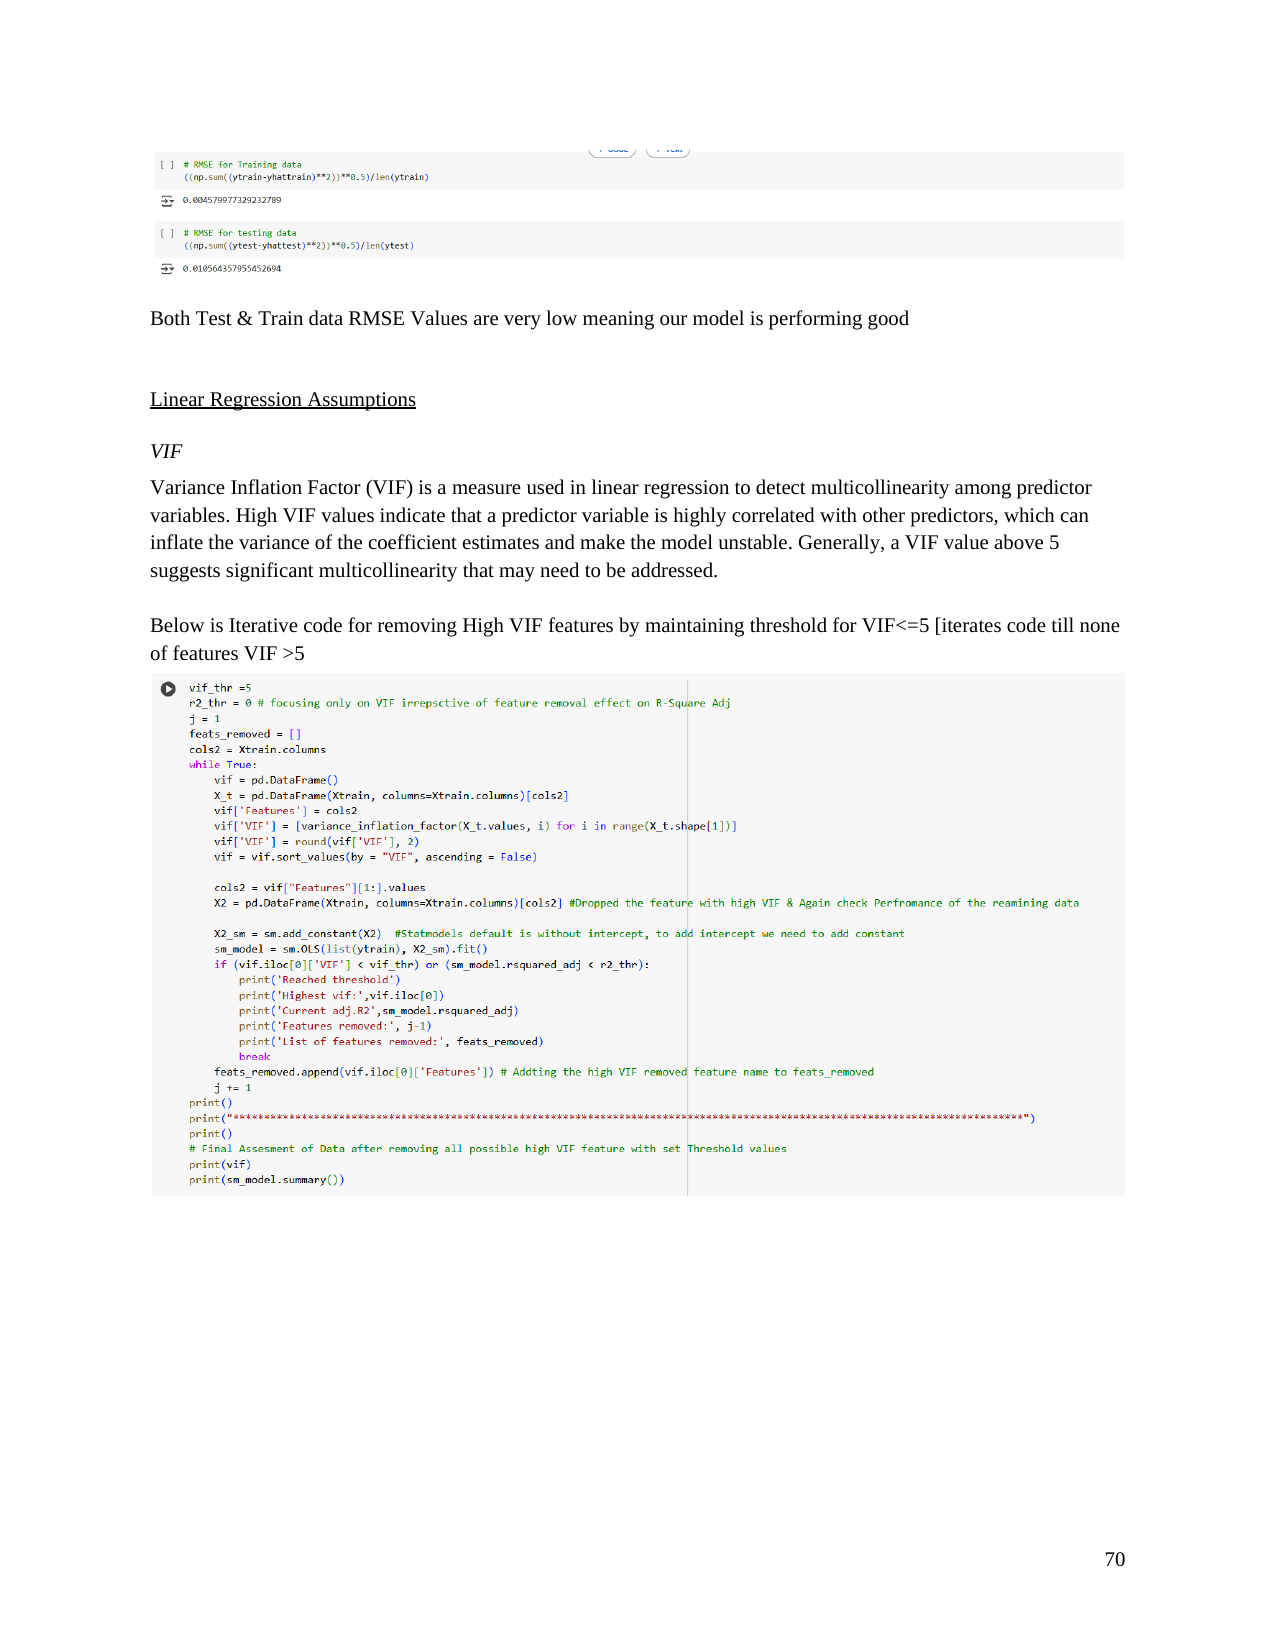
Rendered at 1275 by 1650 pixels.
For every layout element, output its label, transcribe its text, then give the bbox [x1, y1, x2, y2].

text Both Test & Train data RMSE Values are very low meaning our model is performing good [150, 306, 1125, 330]
picture [150, 668, 1125, 1198]
subtitle VIF [150, 439, 1125, 463]
picture [150, 150, 1125, 276]
text Variance Inflation Factor (VIF) is a measure used in linear regression to detect multicollinearity among predictor variables. High VIF values indicate that a predictor variable is highly correlated with other predictors, which can inflate the variance of the coefficient estimates and make the model unstable. Generally, a VIF value above 5 suggests significant multicollinearity that may need to be addressed. [150, 475, 1125, 582]
subtitle Linear Regression Assumptions [150, 386, 1125, 411]
text Below is Iterative code for removing High VIF features by maintaining threshold for VIF<=5 [iterates code till none of features VIF >5 [150, 613, 1125, 665]
